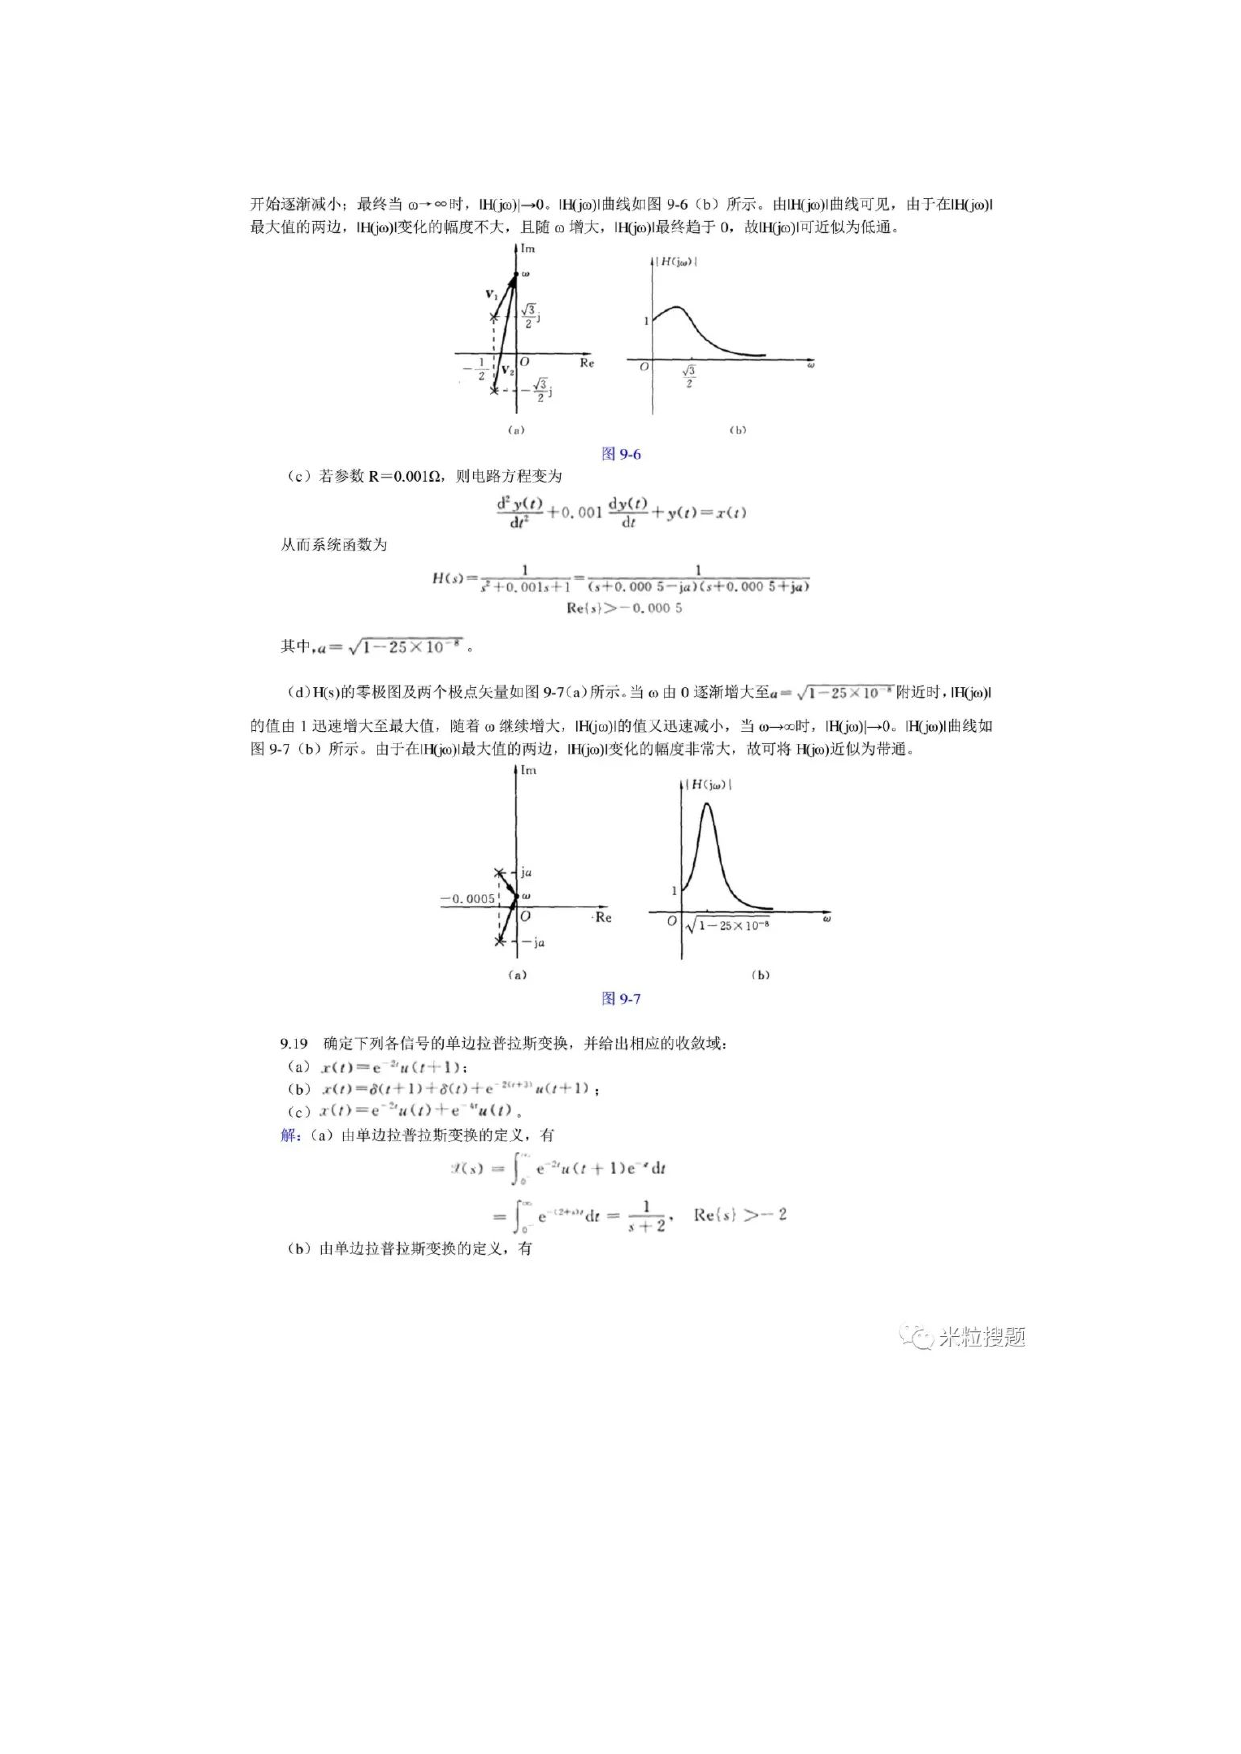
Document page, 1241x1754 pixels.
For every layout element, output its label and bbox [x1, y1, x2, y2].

picture [187, 152, 1053, 1375]
